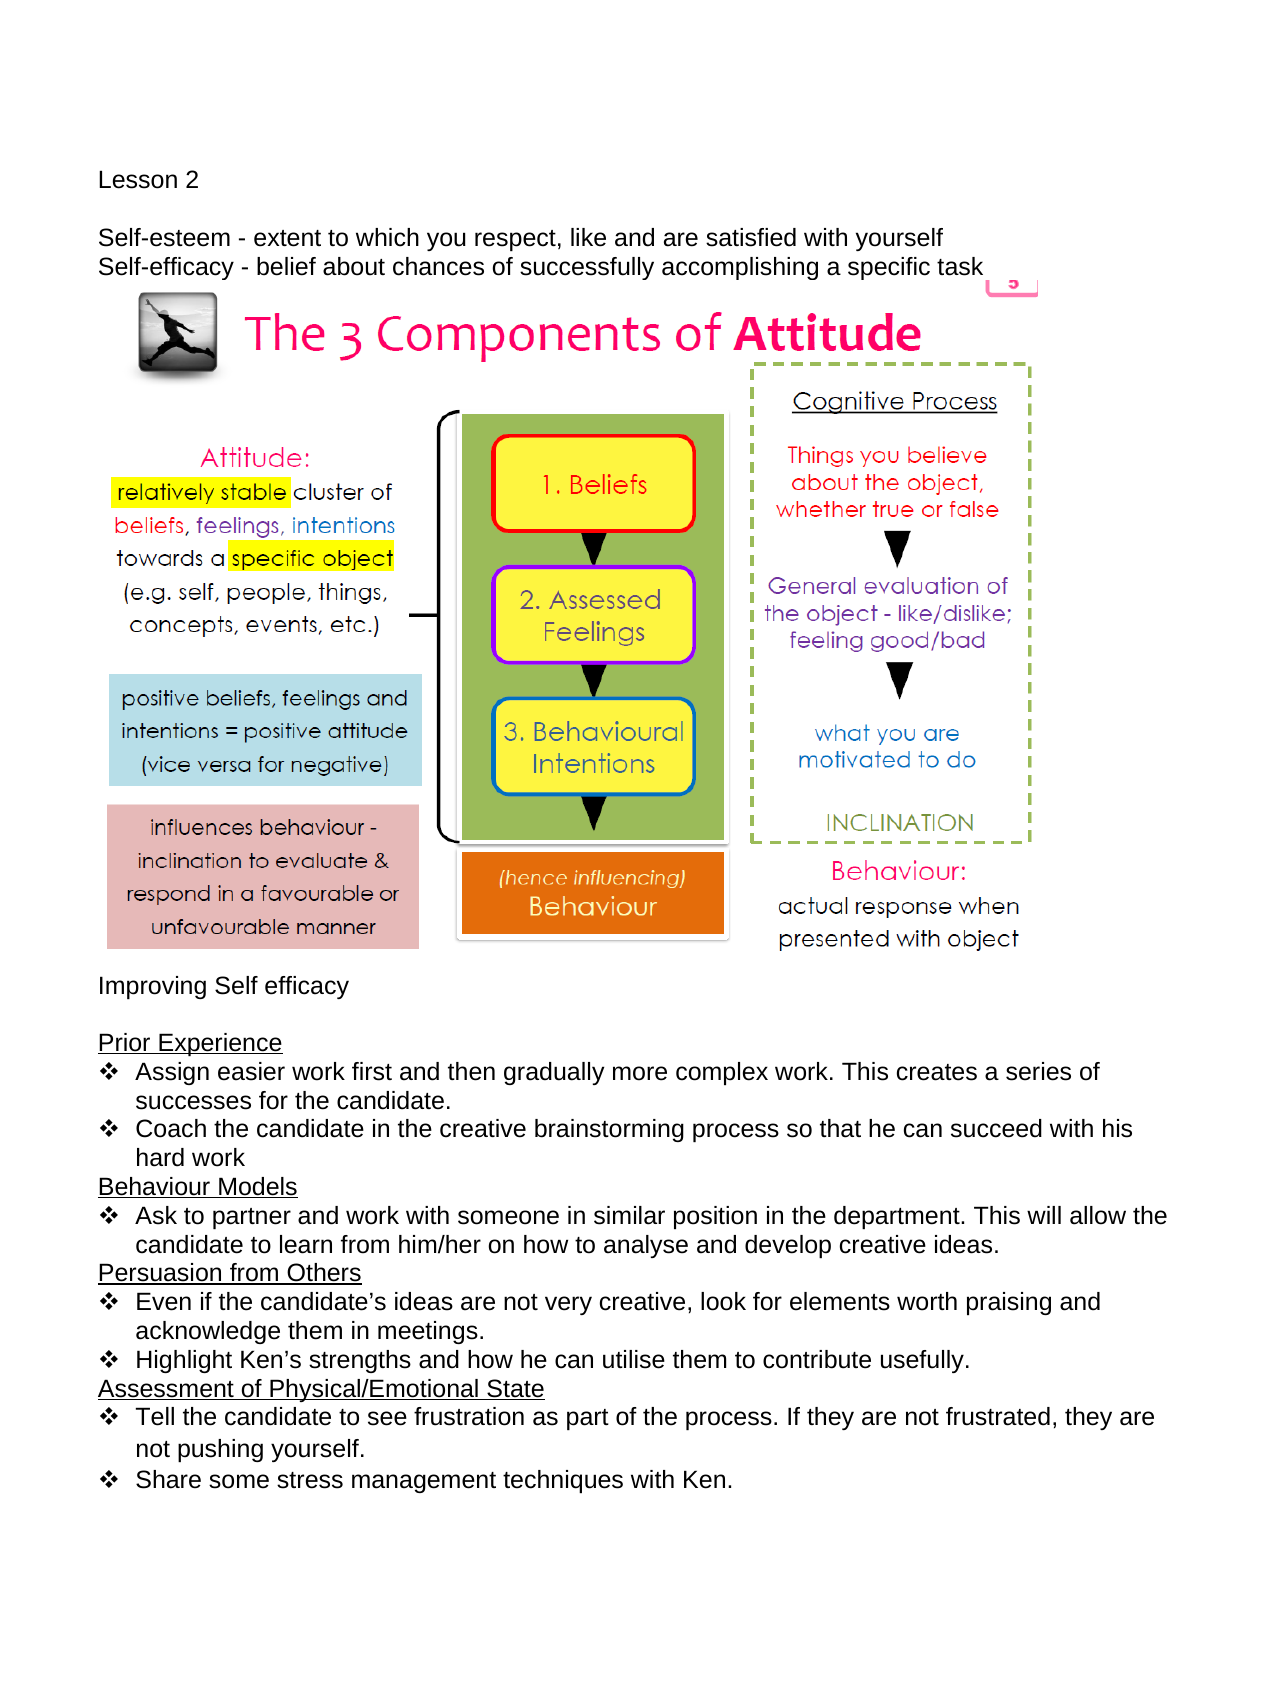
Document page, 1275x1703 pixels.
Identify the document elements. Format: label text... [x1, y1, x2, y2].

text Persuasion from Others [98, 1258, 1178, 1287]
text Self-esteem - extent to which you respect, like and are satisfied with yourself [98, 223, 1178, 252]
text Behaviour Models [98, 1172, 1178, 1201]
picture [97, 280, 1038, 971]
list Ask to partner and work with someone in similar position in the department. This will allow the candidate to learn from him/her on how to analyse and develop creative ideas. [98, 1201, 1178, 1258]
text Assessment of Physical/Emotional State [98, 1374, 1178, 1402]
list Highlight Ken’s strengths and how he can utilise them to contribute usefully. [98, 1345, 1178, 1374]
list Assign easier work first and then gradually more complex work. This creates a series of successes for the candidate. [98, 1057, 1178, 1114]
text Lesson 2 [98, 166, 1178, 194]
list Even if the candidate’s ideas are not very creative, look for elements worth praising and acknowledge them in meetings. [98, 1287, 1178, 1345]
list Coach the candidate in the creative brainstorming process so that he can succeed with his hard work [98, 1114, 1178, 1172]
text Self-efficacy - belief about chances of successfully accomplishing a specific task [98, 252, 1178, 281]
list Tell the candidate to see frustration as part of the process. If they are not frustrated, they are not pushing yourself. [98, 1402, 1178, 1462]
text Improving Self efficacy [98, 971, 1178, 999]
list Share some stress management techniques with Ken. [98, 1464, 1178, 1493]
text Prior Experience [98, 1028, 1178, 1057]
